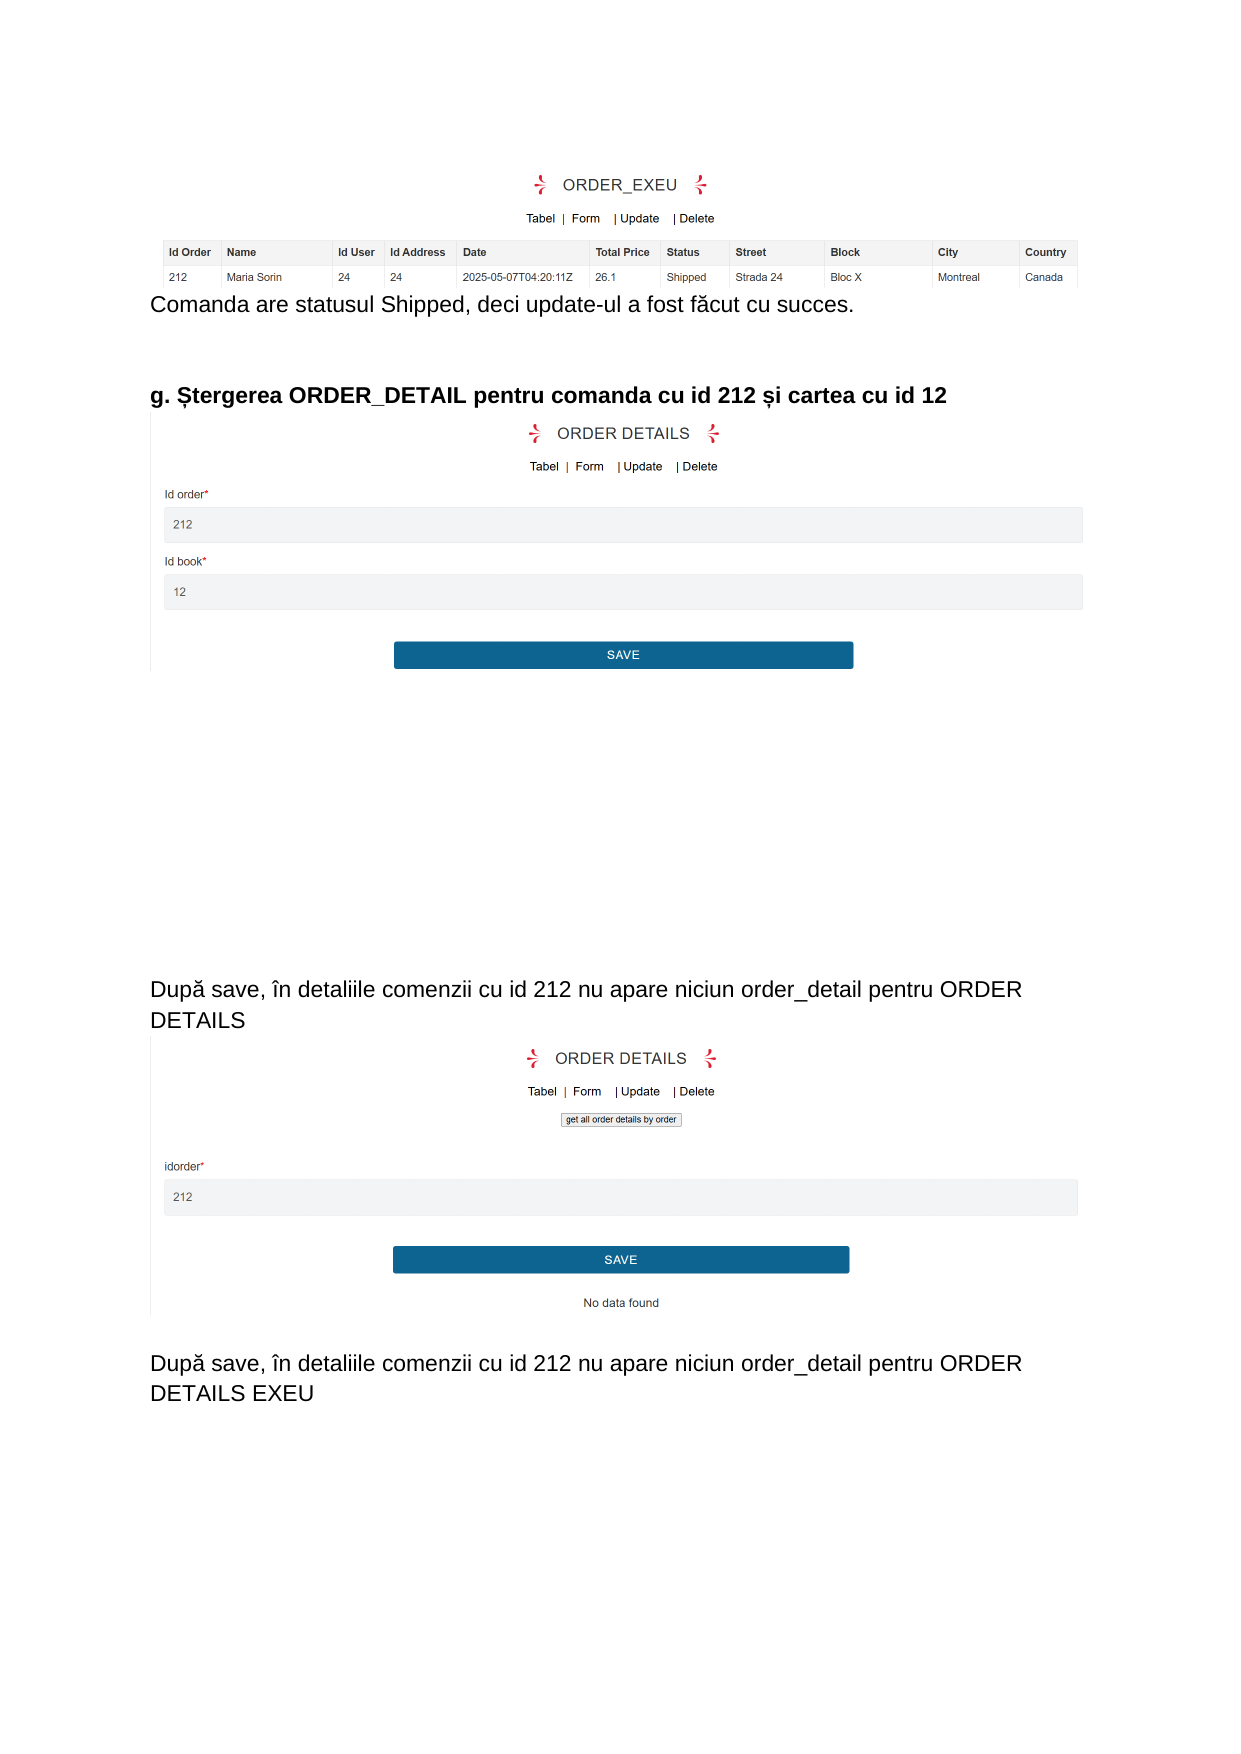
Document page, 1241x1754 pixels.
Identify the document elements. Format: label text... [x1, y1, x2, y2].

text Comanda are statusul Shipped, deci update-ul a fost făcut cu succes. [150, 291, 1090, 318]
text După save, în detaliile comenzii cu id 212 nu apare niciun order_detail pentru ORDER DETAILS EXEU [150, 1350, 1090, 1407]
picture [150, 412, 1091, 671]
text g. Ștergerea ORDER_DETAIL pentru comanda cu id 212 și cartea cu id 12 [150, 382, 1090, 408]
picture [150, 1036, 1091, 1316]
picture [150, 150, 1091, 288]
text După save, în detaliile comenzii cu id 212 nu apare niciun order_detail pentru ORDER DETAILS [150, 976, 1090, 1033]
